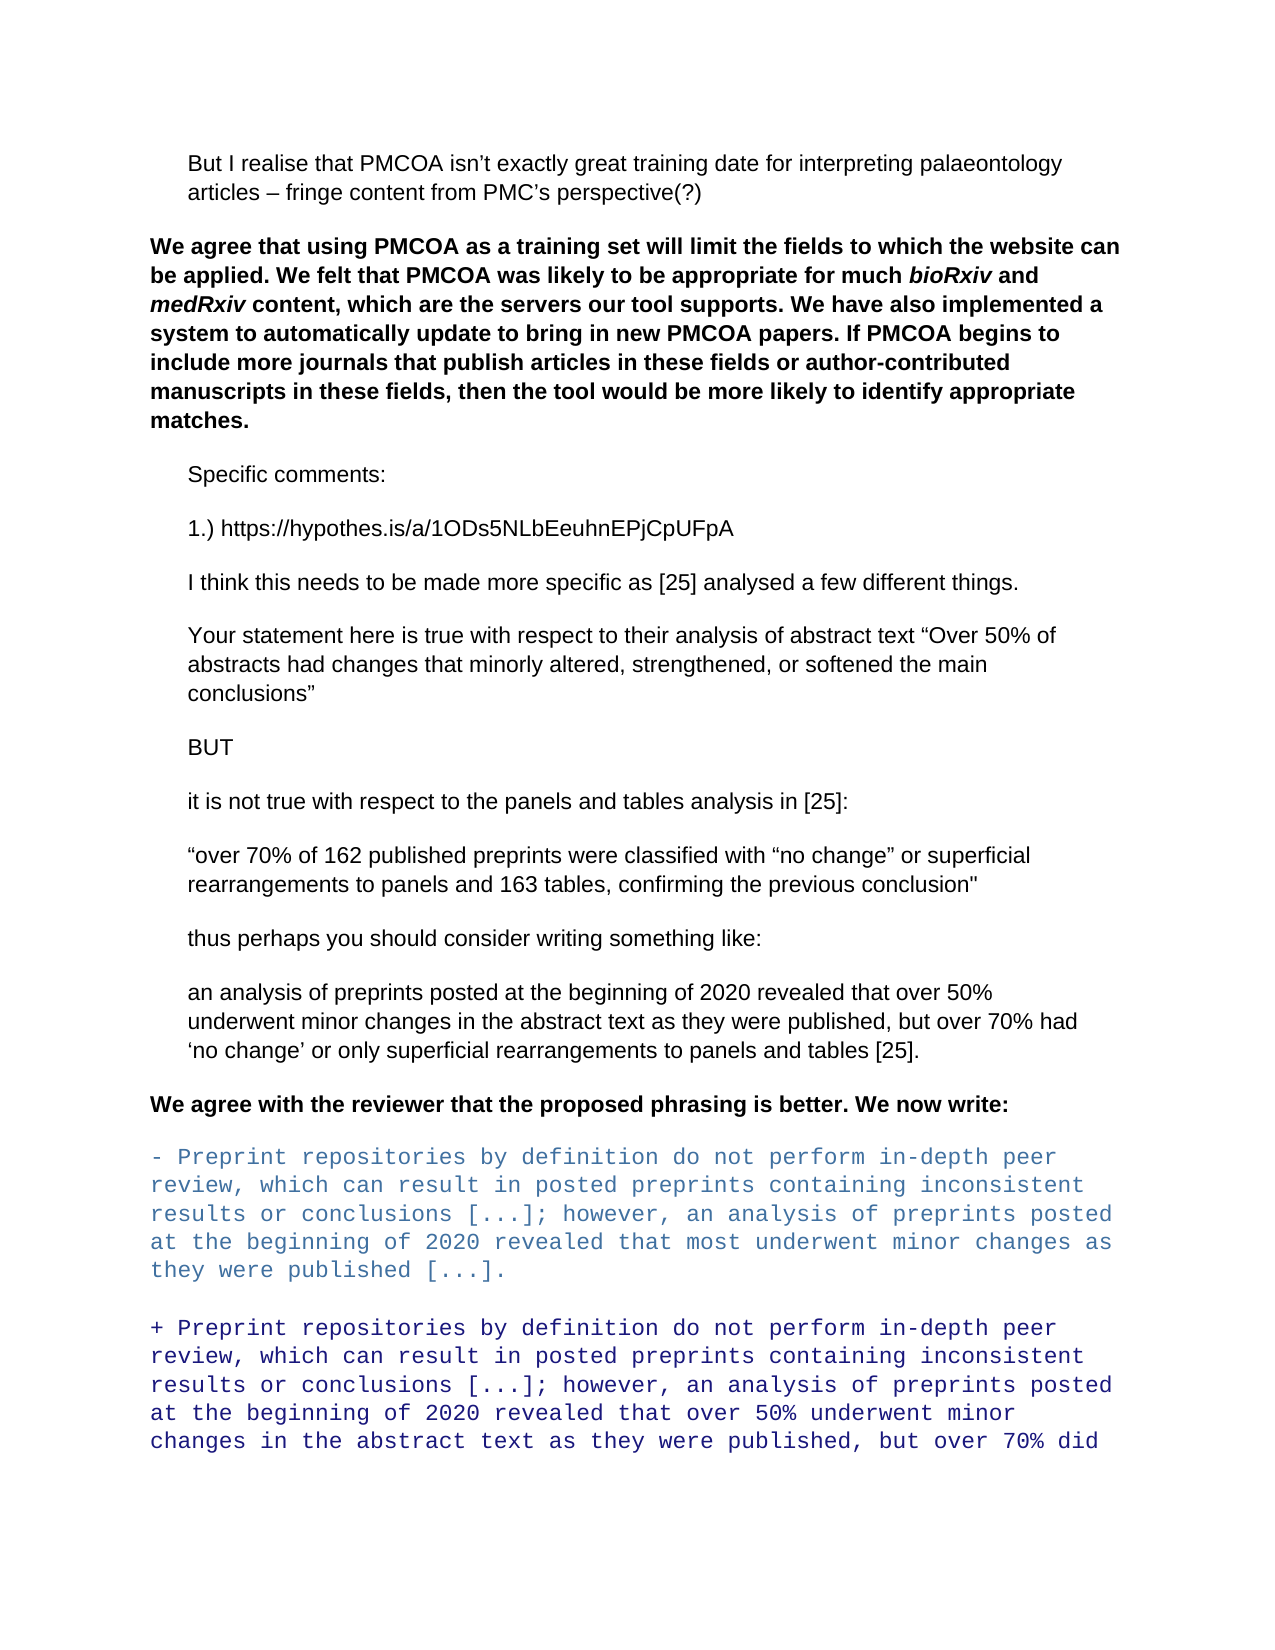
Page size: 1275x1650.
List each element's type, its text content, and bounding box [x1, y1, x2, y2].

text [150, 1145, 1125, 1456]
text thus perhaps you should consider writing something like: [187, 925, 1087, 952]
text 1.) https://hypothes.is/a/1ODs5NLbEeuhnEPjCpUFpA [187, 514, 1087, 541]
text Specific comments: [187, 461, 1087, 487]
text it is not true with respect to the panels and tables analysis in [25]: [187, 788, 1087, 815]
text Your statement here is true with respect to their analysis of abstract text “Over 50% of abstracts had changes that minorly altered, strengthened, or softened the main conclusions” [187, 622, 1087, 707]
text We agree with the reviewer that the proposed phrasing is better. We now write: [150, 1091, 1125, 1117]
text an analysis of preprints posted at the beginning of 2020 revealed that over 50% underwent minor changes in the abstract text as they were published, but over 70% had ‘no change’ or only superficial rearrangements to panels and tables [25]. [187, 979, 1087, 1063]
text But I realise that PMCOA isn’t exactly great training date for interpreting palaeontology articles – fringe content from PMC’s perspective(?) [187, 150, 1087, 205]
text We agree that using PMCOA as a training set will limit the fields to which the website can be applied. We felt that PMCOA was likely to be appropriate for much bioRxiv and medRxiv content, which are the servers our tool supports. We have also implemented a system to automatically update to bring in new PMCOA papers. If PMCOA begins to include more journals that publish articles in these fields or author-contributed manuscripts in these fields, then the tool would be more likely to identify appropriate matches. [150, 233, 1125, 433]
text “over 70% of 162 published preprints were classified with “no change” or superficial rearrangements to panels and 163 tables, confirming the previous conclusion" [187, 842, 1087, 898]
text I think this needs to be made more specific as [25] analysed a few different things. [187, 568, 1087, 595]
text BUT [187, 734, 1087, 761]
